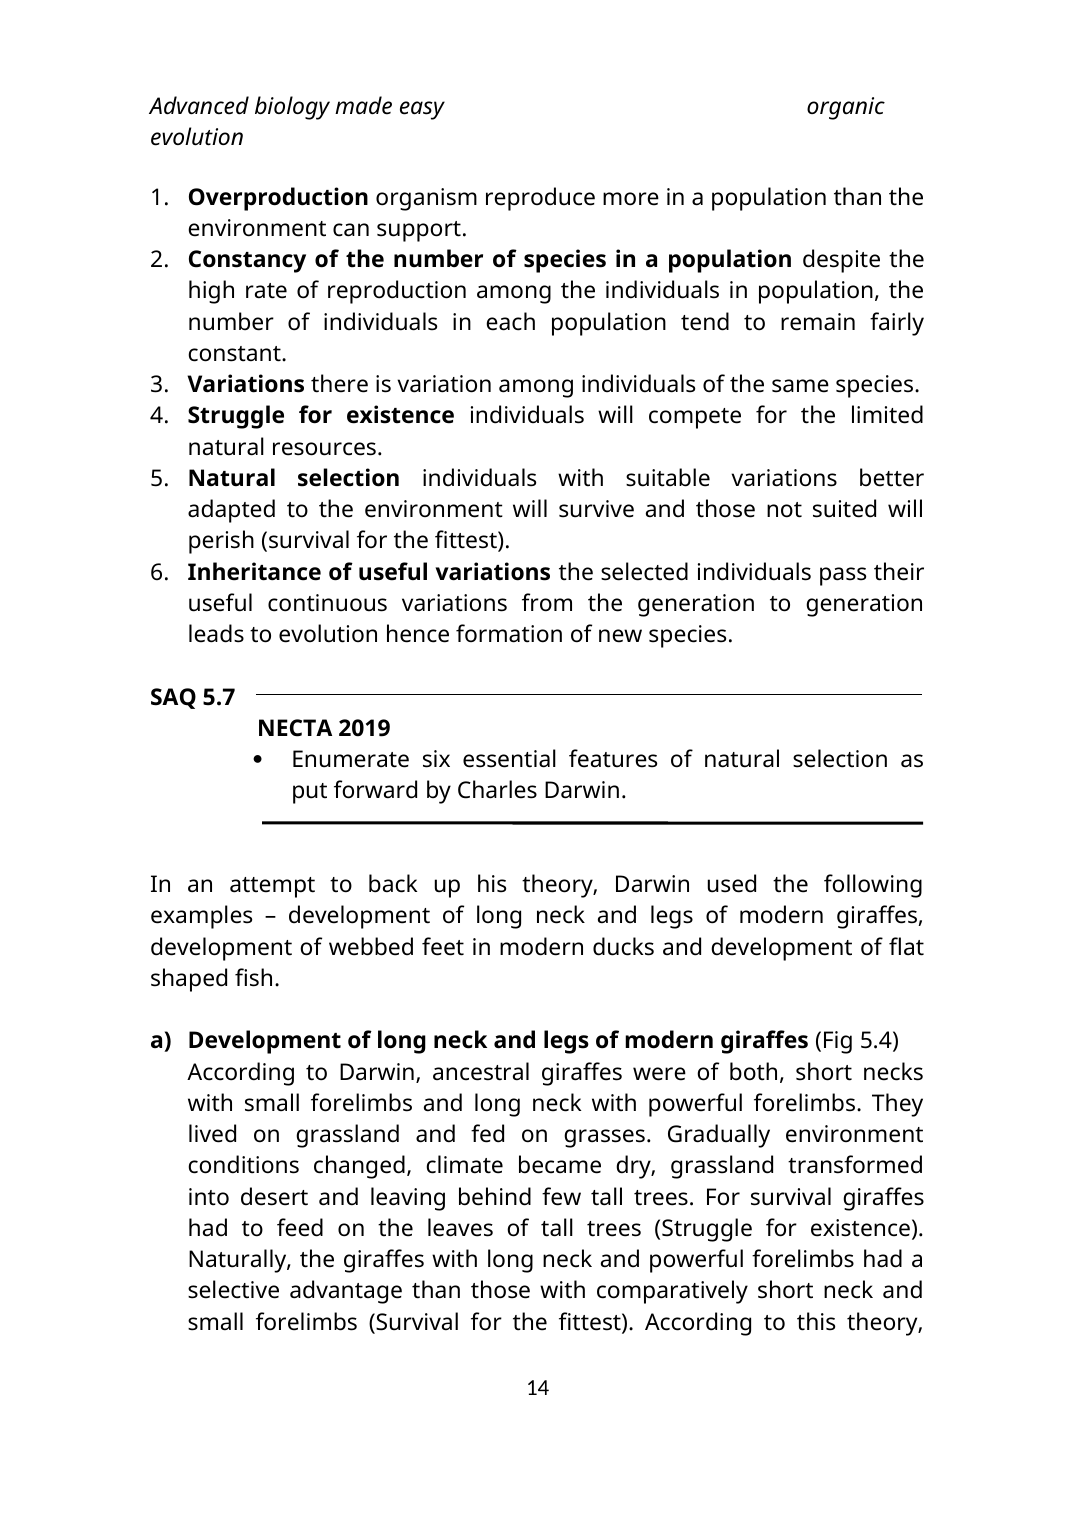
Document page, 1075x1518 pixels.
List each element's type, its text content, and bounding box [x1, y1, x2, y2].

list Overproduction organism reproduce more in a population than the environment can support. [150, 181, 925, 243]
list Natural selection individuals with suitable variations better adapted to the environment will survive and those not suited will perish (survival for the fittest). [150, 462, 925, 556]
text NECTA 2019 [150, 712, 925, 743]
text In an attempt to back up his theory, Darwin used the following examples – development of long neck and legs of modern giraffes, development of webbed feet in modern ducks and development of flat shaped fish. [150, 868, 925, 993]
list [187, 1056, 925, 1337]
text SAQ 5.7 [150, 681, 925, 712]
list Constancy of the number of species in a population despite the high rate of reproduction among the individuals in population, the number of individuals in each population tend to remain fairly constant. [150, 243, 925, 368]
list Struggle for existence individuals will compete for the limited natural resources. [150, 399, 925, 462]
list Variations there is variation among individuals of the same species. [150, 368, 925, 399]
list Enumerate six essential features of natural selection as put forward by Charles Darwin. [253, 743, 925, 806]
list Development of long neck and legs of modern giraffes (Fig 5.4) [150, 1024, 925, 1056]
list Inheritance of useful variations the selected individuals pass their useful continuous variations from the generation to generation leads to evolution hence formation of new species. [150, 556, 925, 649]
